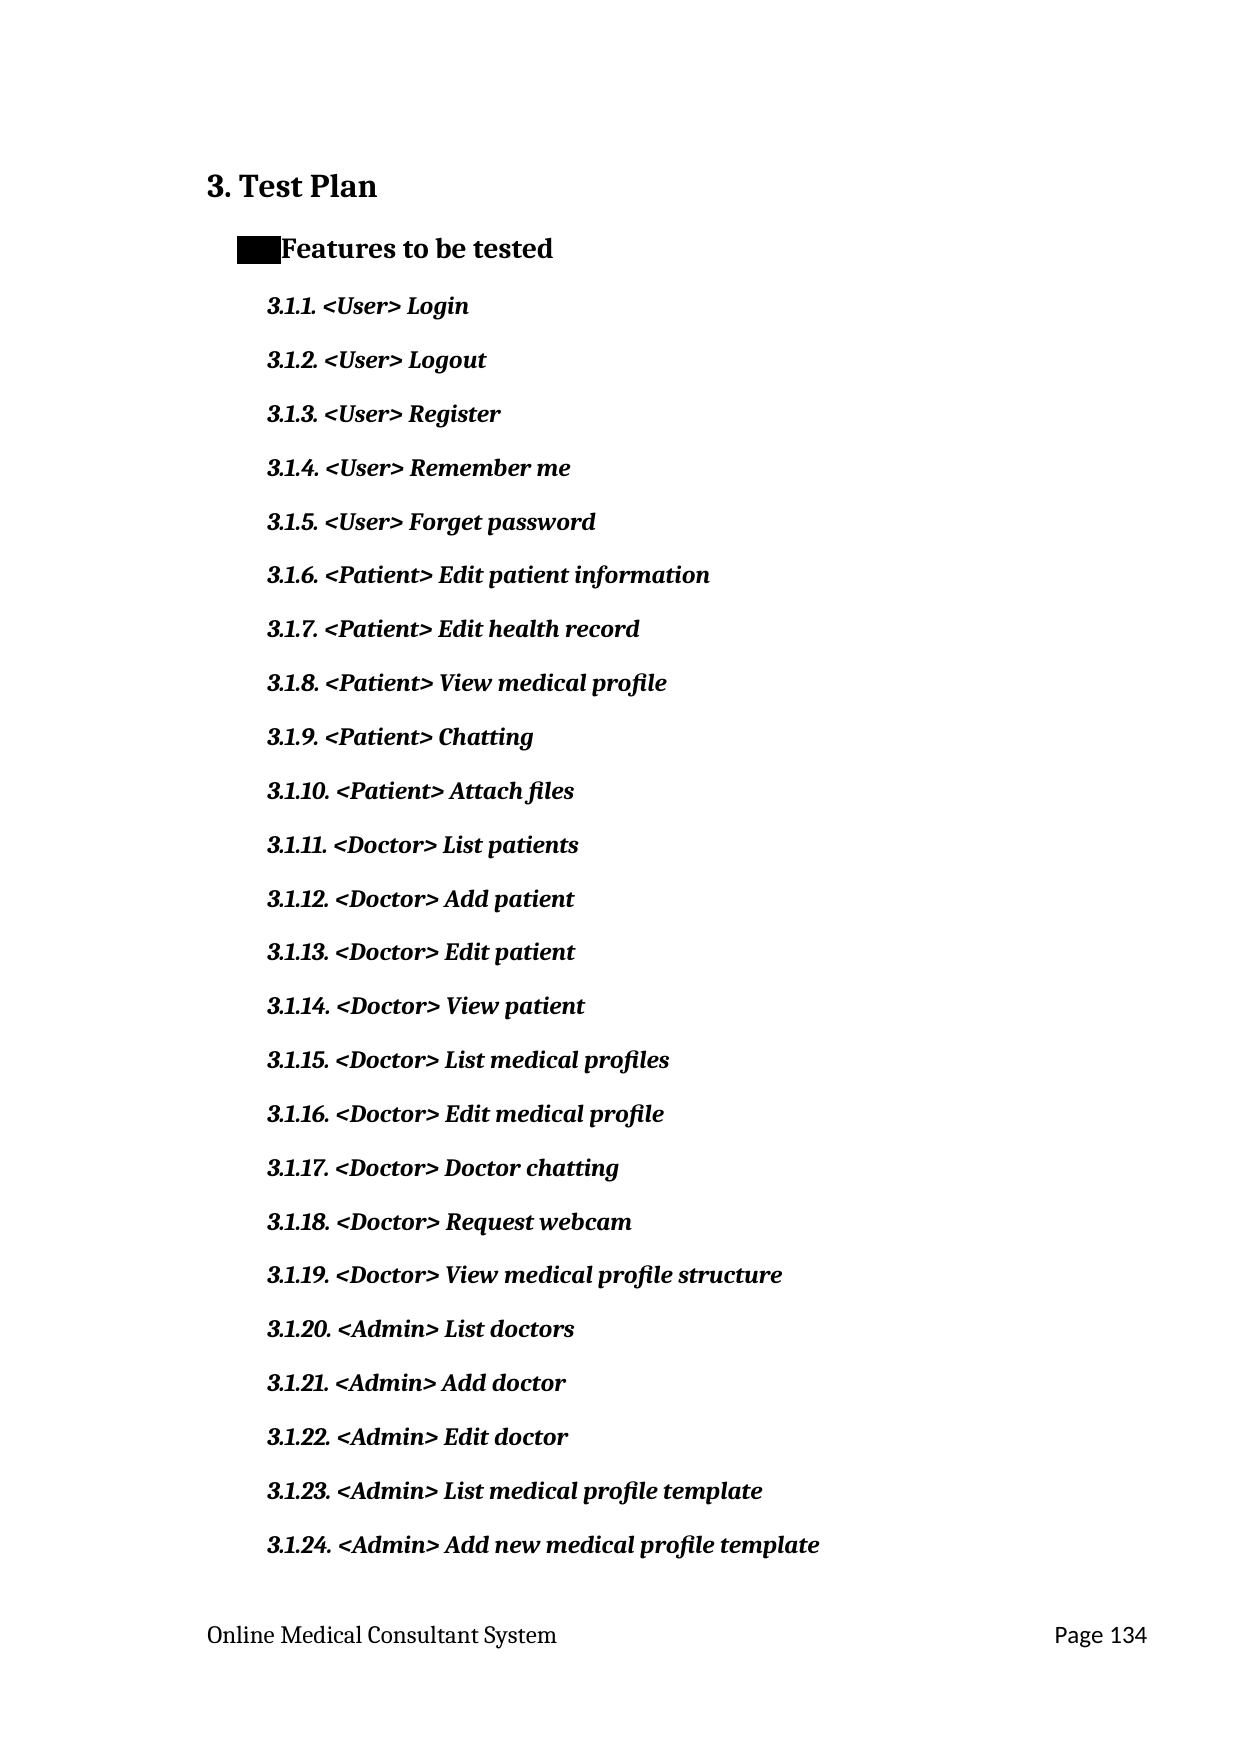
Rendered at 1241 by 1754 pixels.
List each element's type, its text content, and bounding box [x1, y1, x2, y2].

subtitle <User> Remember me [267, 454, 1122, 482]
subtitle <Doctor> Edit patient [267, 938, 1122, 967]
subtitle <Patient> Edit patient information [267, 561, 1122, 590]
subtitle Features to be tested [237, 233, 1122, 266]
subtitle <Doctor> Add patient [267, 884, 1122, 913]
subtitle <Patient> Edit health record [267, 615, 1122, 644]
subtitle <Admin> Edit doctor [267, 1423, 1122, 1452]
subtitle <Doctor> Doctor chatting [267, 1154, 1122, 1182]
subtitle <Doctor> List medical profiles [267, 1046, 1122, 1075]
subtitle <Admin> List doctors [267, 1315, 1122, 1344]
subtitle <Doctor> View medical profile structure [267, 1261, 1122, 1290]
subtitle <Patient> Attach files [267, 777, 1122, 806]
subtitle <User> Login [267, 292, 1122, 321]
subtitle <Doctor> List patients [267, 831, 1122, 859]
subtitle <User> Register [267, 400, 1122, 428]
subtitle <User> Forget password [267, 507, 1122, 536]
subtitle Test Plan [207, 168, 1122, 206]
subtitle <Doctor> View patient [267, 992, 1122, 1021]
subtitle <Admin> Add new medical profile template [267, 1531, 1122, 1559]
subtitle <User> Logout [267, 346, 1122, 375]
subtitle <Doctor> Edit medical profile [267, 1100, 1122, 1129]
subtitle <Admin> Add doctor [267, 1369, 1122, 1398]
subtitle <Patient> Chatting [267, 723, 1122, 752]
subtitle <Doctor> Request webcam [267, 1208, 1122, 1236]
subtitle <Admin> List medical profile template [267, 1477, 1122, 1506]
subtitle <Patient> View medical profile [267, 669, 1122, 698]
